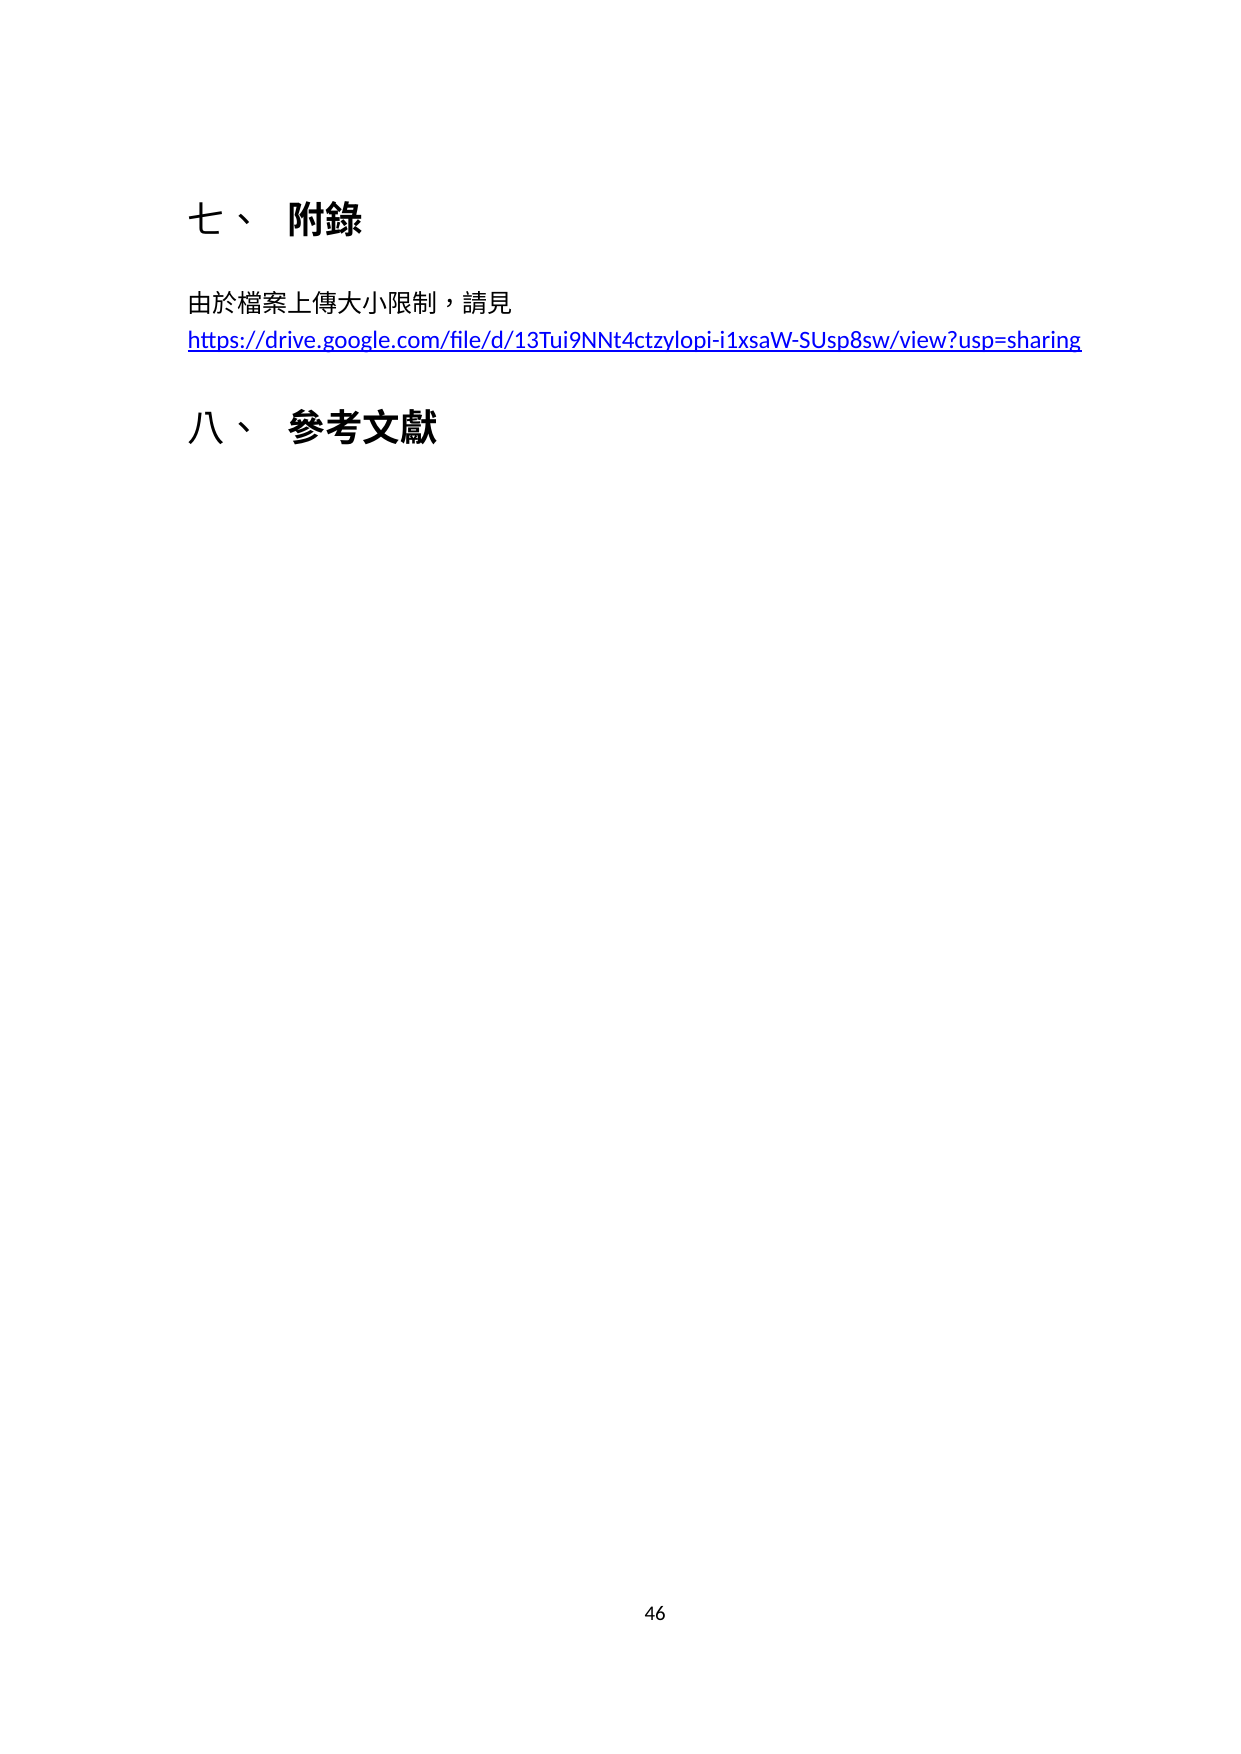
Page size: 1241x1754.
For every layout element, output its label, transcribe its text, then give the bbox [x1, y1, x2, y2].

subtitle 參考文獻 [187, 387, 1122, 462]
text 由於檔案上傳大小限制，請見 [187, 283, 1122, 321]
subtitle 附錄 [187, 179, 1122, 254]
text https://drive.google.com/file/d/13Tui9NNt4ctzylopi-i1xsaW-SUsp8sw/view?usp=sharing [187, 321, 1122, 358]
